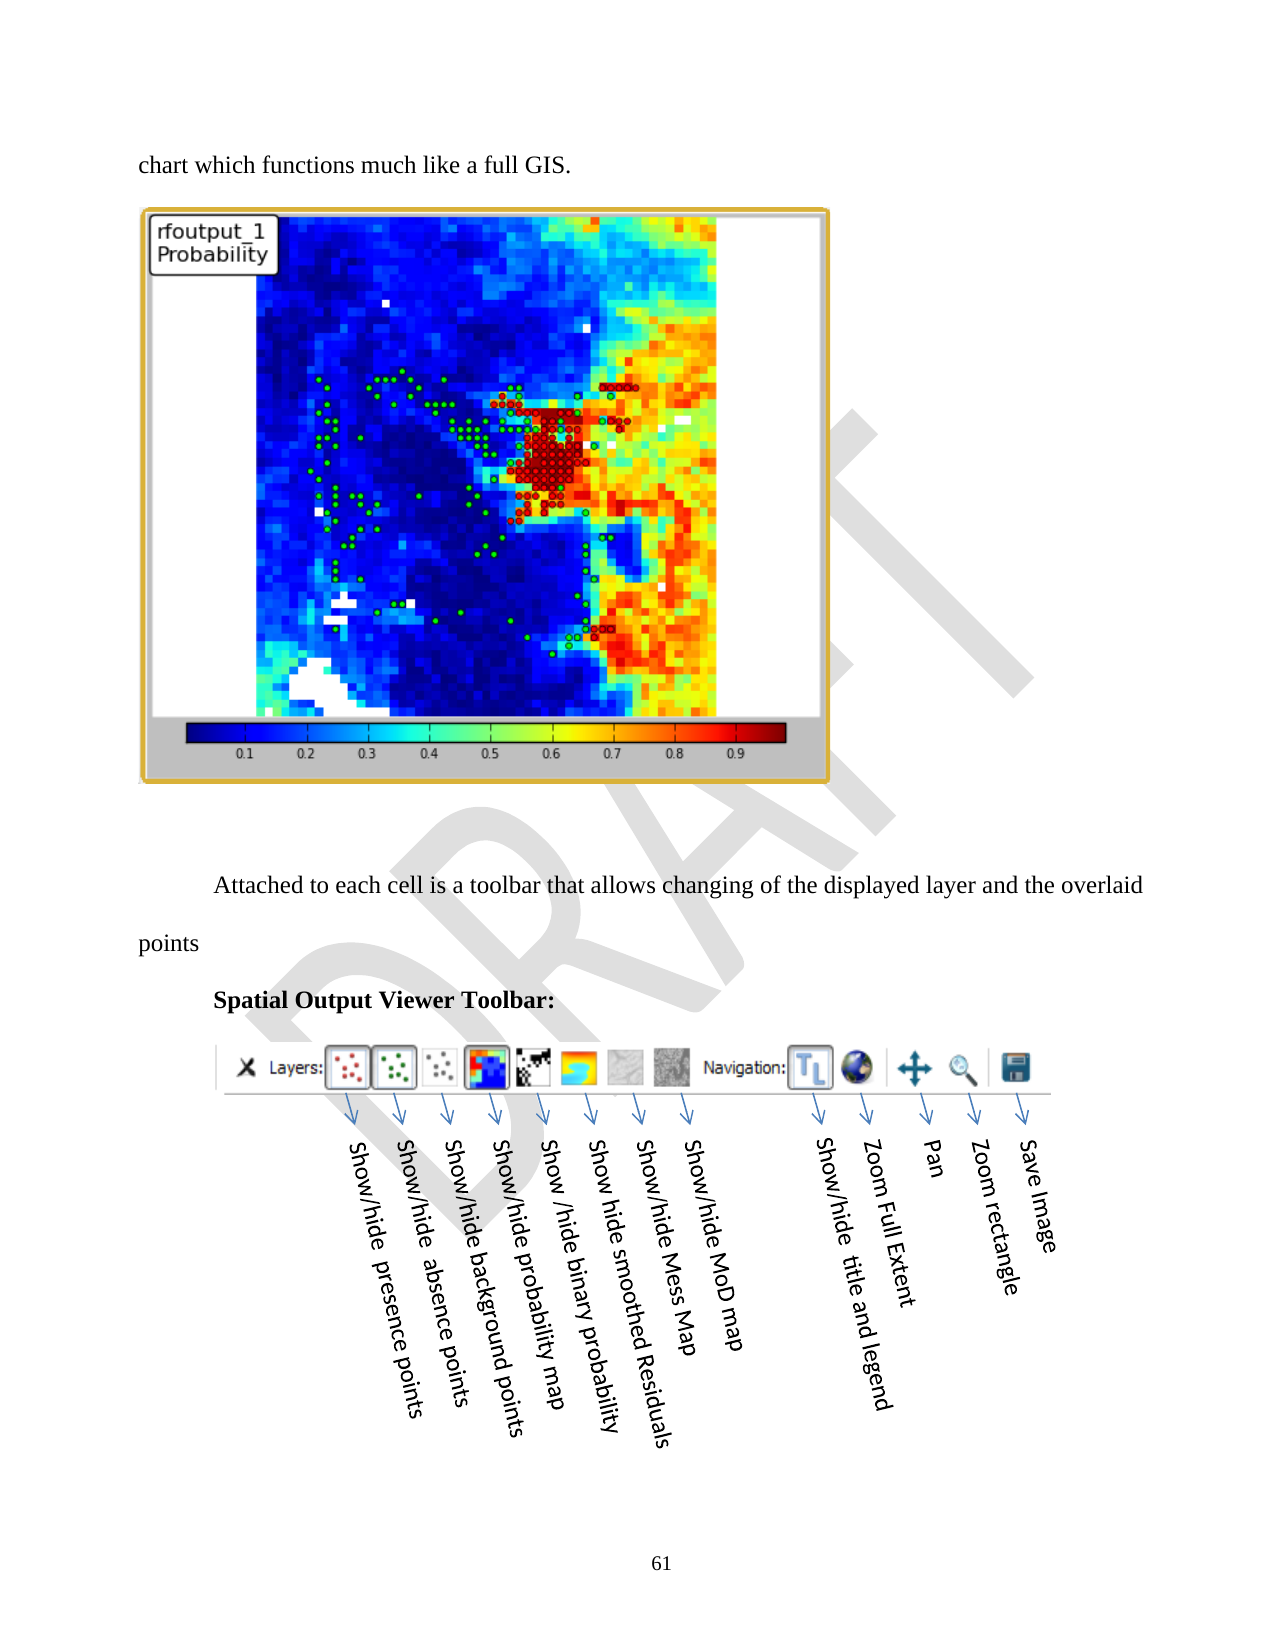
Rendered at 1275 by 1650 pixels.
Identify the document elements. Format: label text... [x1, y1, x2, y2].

text Spatial Output Viewer Toolbar: [138, 985, 1185, 1014]
picture [214, 1042, 1051, 1095]
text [138, 150, 1185, 784]
picture [138, 207, 831, 784]
text Attached to each cell is a toolbar that allows changing of the displayed layer and the overlaid points [138, 870, 1185, 957]
